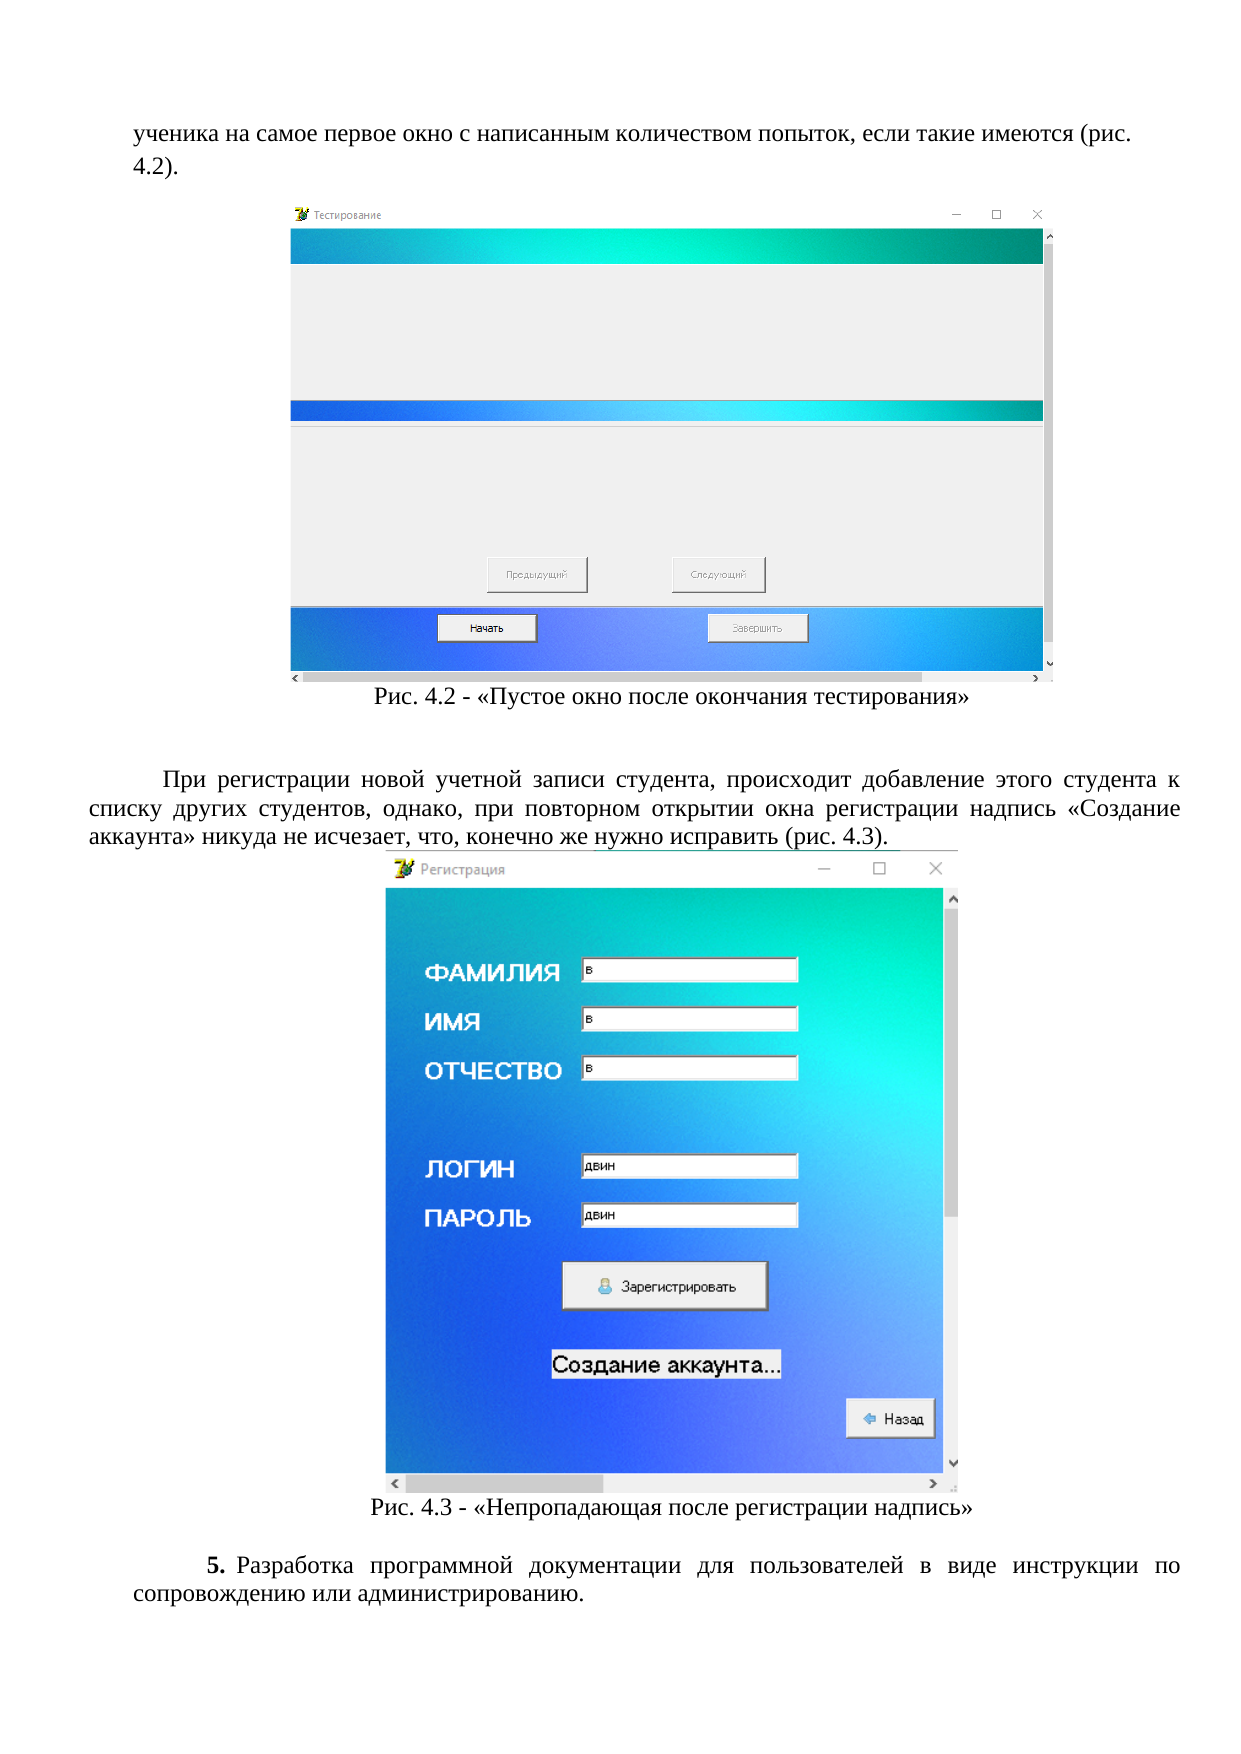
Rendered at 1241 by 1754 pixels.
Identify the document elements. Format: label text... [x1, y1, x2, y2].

picture [385, 850, 958, 1493]
list Разработка программной документации для пользователей в виде инструкции по сопровождению или администрированию. [133, 1550, 1181, 1607]
text Рис. 4.2 - «Пустое окно после окончания тестирования» [88, 681, 1181, 710]
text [133, 118, 1181, 180]
picture [290, 205, 1053, 682]
text Рис. 4.3 - «Непропадающая после регистрации надпись» [88, 1492, 1181, 1521]
text При регистрации новой учетной записи студента, происходит добавление этого студента к списку других студентов, однако, при повторном открытии окна регистрации надпись «Создание аккаунта» никуда не исчезает, что, конечно же нужно исправить (рис. 4.3). [88, 764, 1181, 850]
